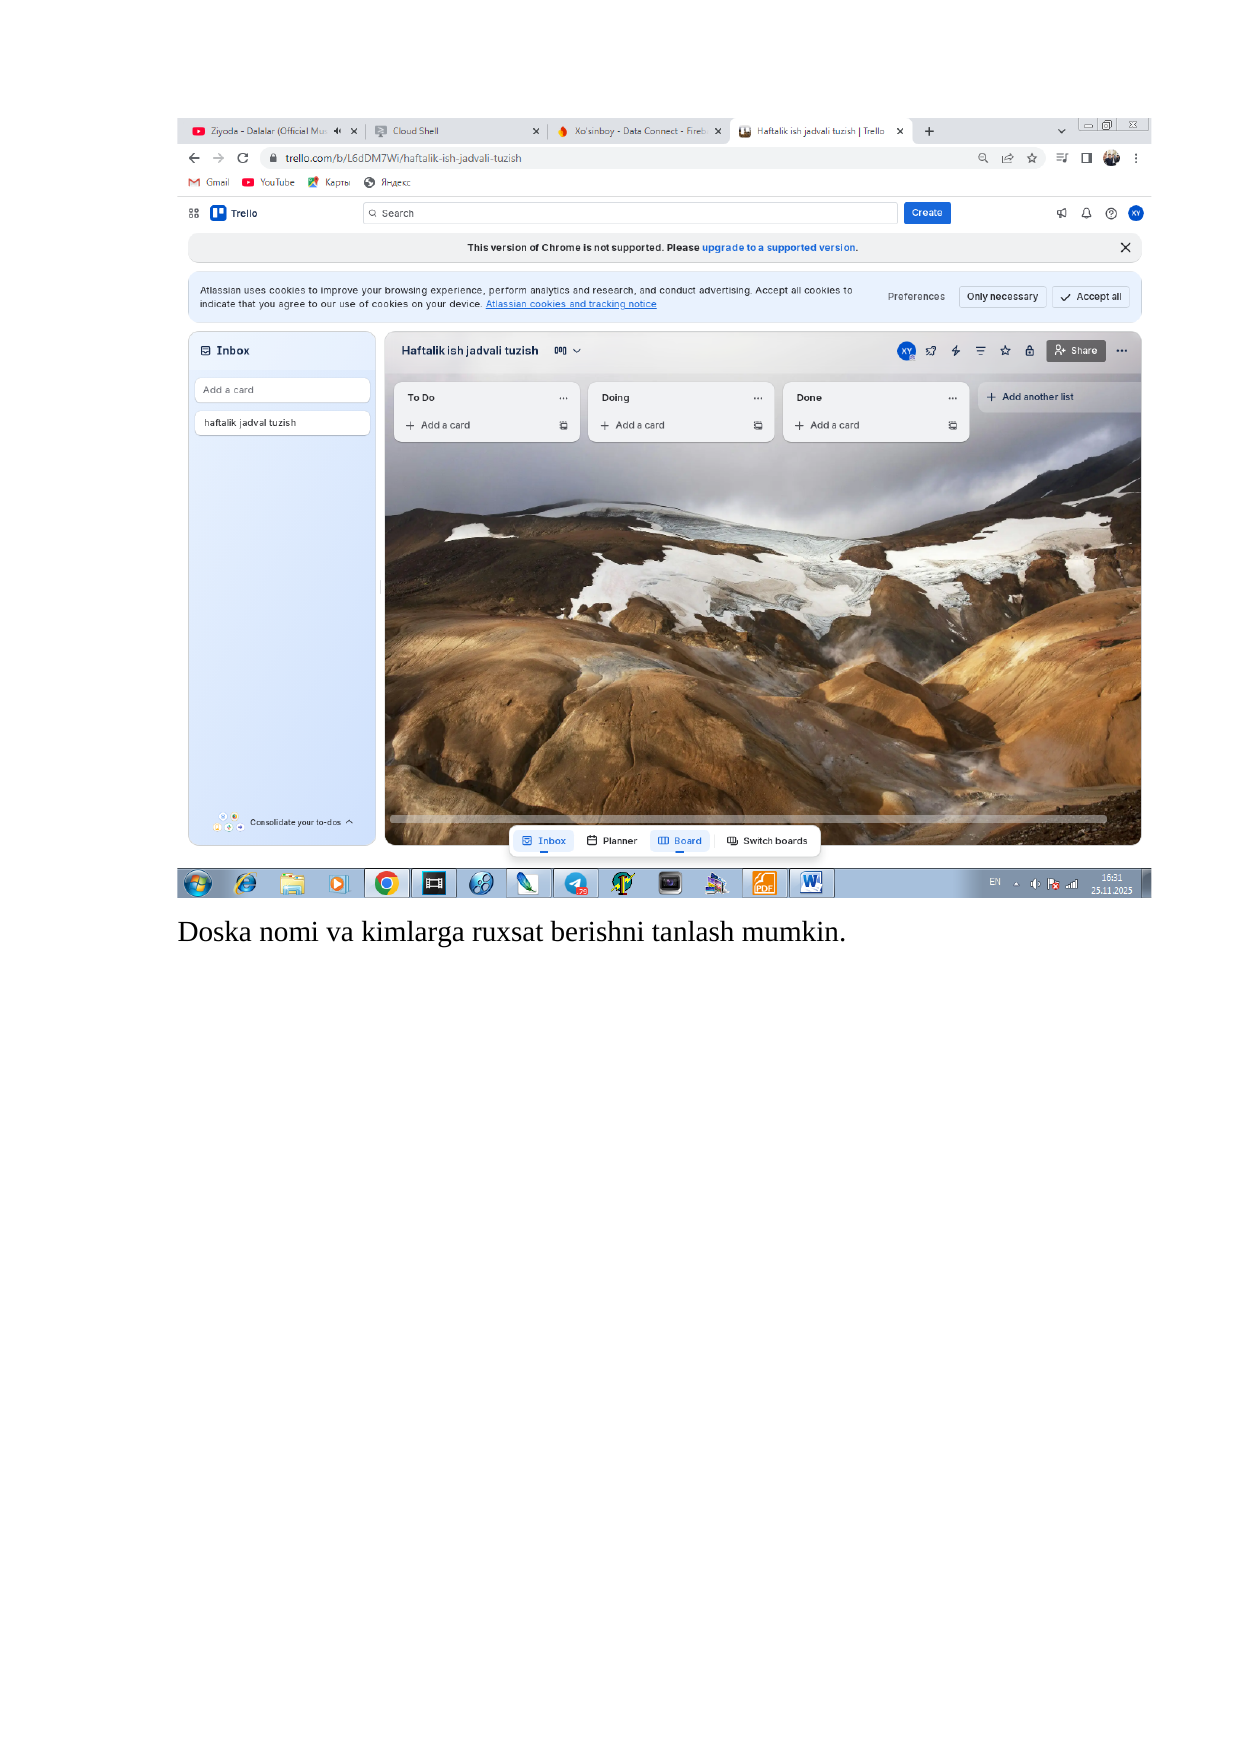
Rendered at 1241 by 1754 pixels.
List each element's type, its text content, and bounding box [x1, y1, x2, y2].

picture [177, 118, 1152, 898]
text Doska nomi va kimlarga ruxsat berishni tanlash mumkin. [177, 914, 1152, 948]
